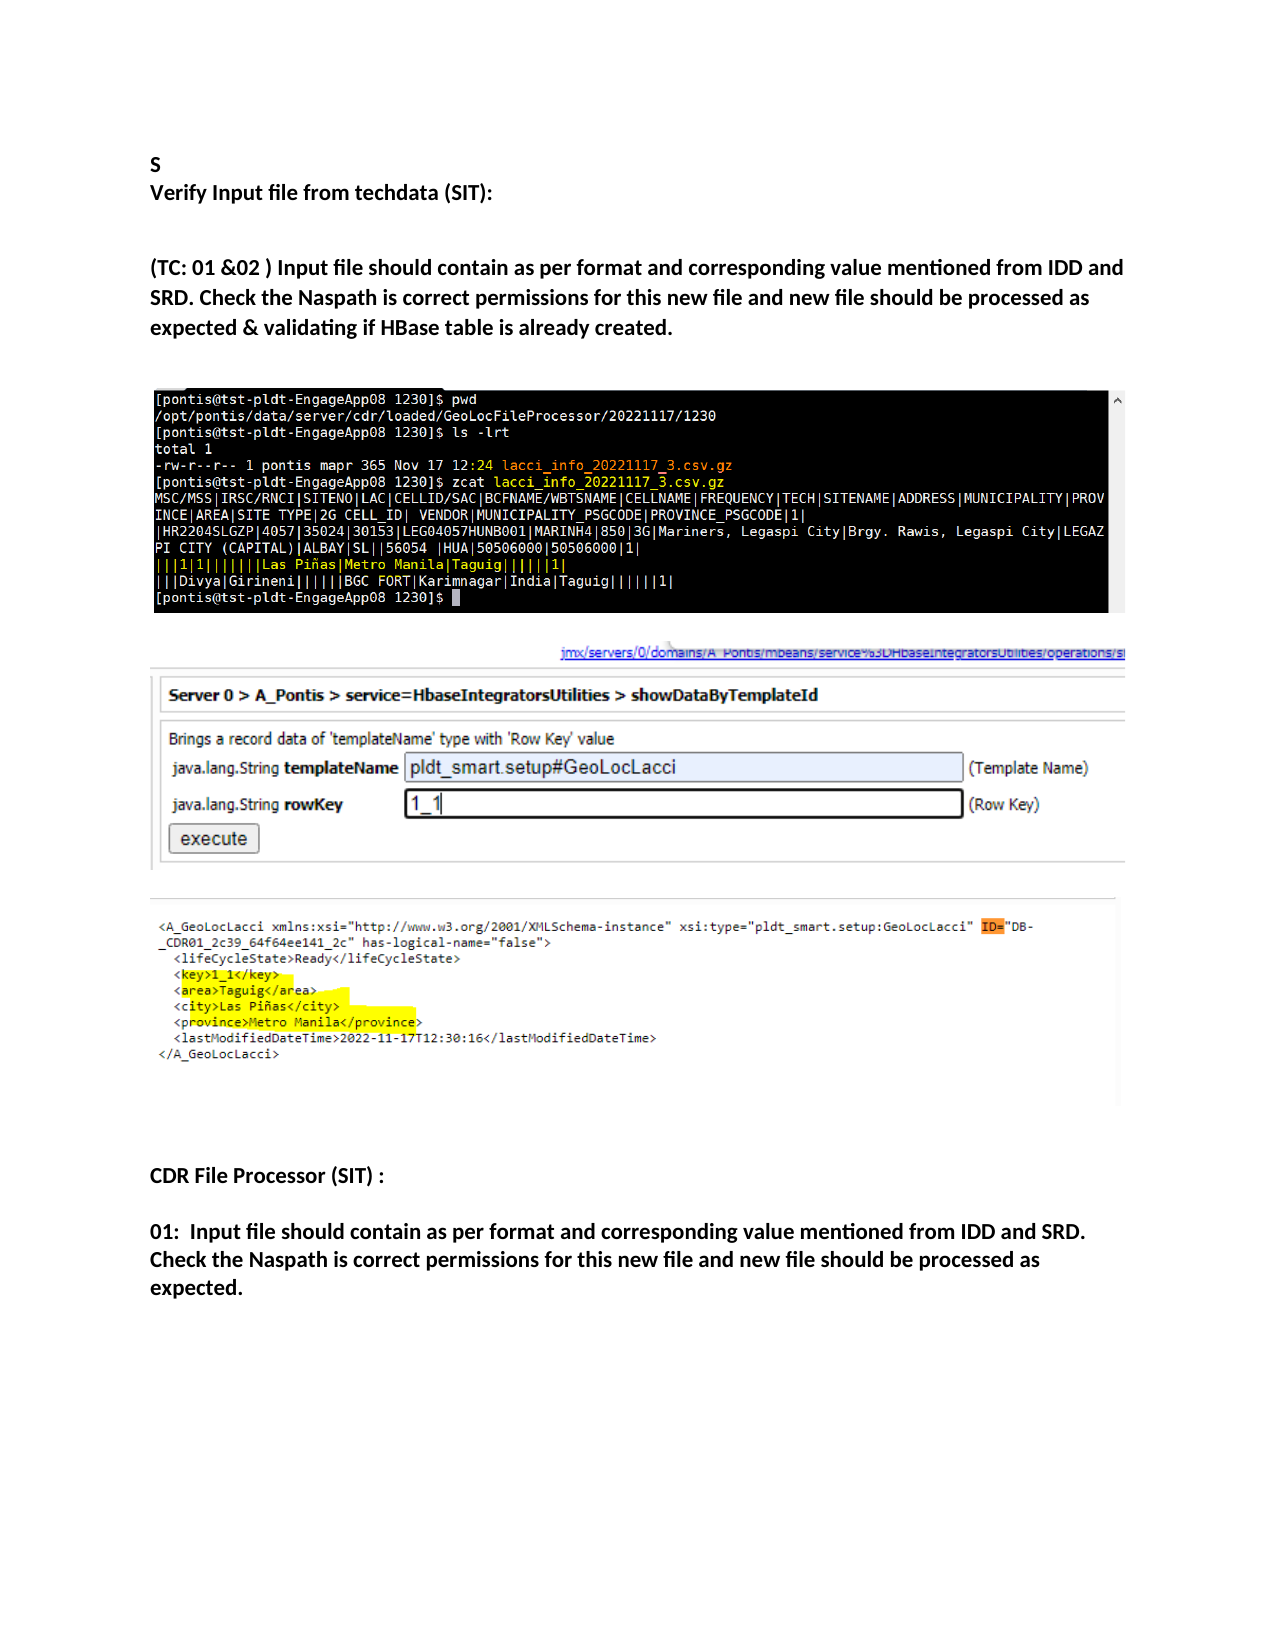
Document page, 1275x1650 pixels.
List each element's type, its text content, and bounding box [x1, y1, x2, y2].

text Verify Input file from techdata (SIT): [150, 178, 1125, 206]
text 01: Input file should contain as per format and corresponding value mentioned from IDD and SRD. Check the Naspath is correct permissions for this new file and new file should be processed as expected. [150, 1217, 1125, 1301]
picture [150, 897, 1125, 1106]
picture [150, 388, 1125, 613]
picture [150, 641, 1125, 870]
text (TC: 01 &02 ) Input file should contain as per format and corresponding value mentioned from IDD and SRD. Check the Naspath is correct permissions for this new file and new file should be processed as expected & validating if HBase table is already created. [150, 253, 1125, 341]
text S [150, 150, 1125, 178]
text CDR File Processor (SIT) : [150, 1161, 1125, 1189]
